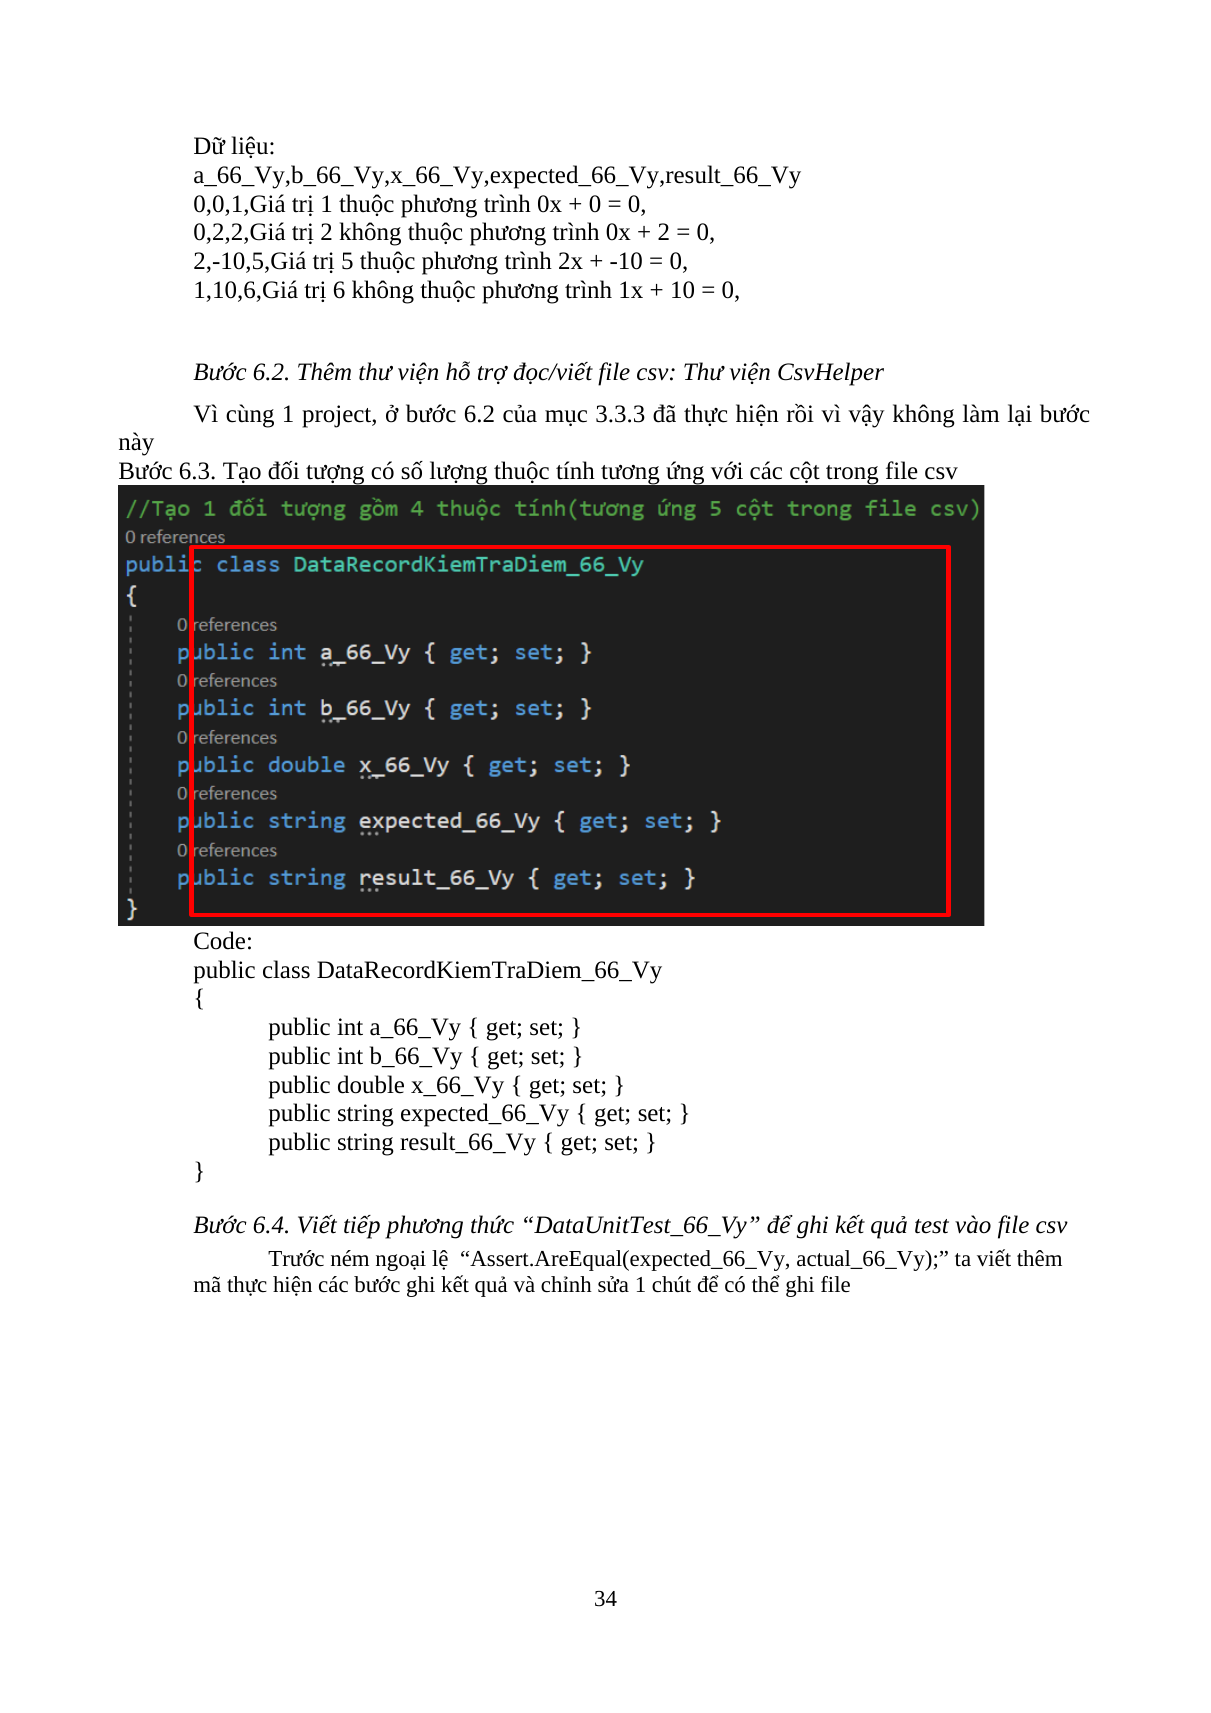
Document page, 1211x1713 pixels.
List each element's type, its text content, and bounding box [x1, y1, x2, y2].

text public string expected_66_Vy { get; set; } [193, 1098, 1093, 1127]
text public int b_66_Vy { get; set; } [193, 1041, 1093, 1070]
text Dữ liệu: [118, 131, 1093, 160]
text public double x_66_Vy { get; set; } [193, 1070, 1093, 1098]
text 0,0,1,Giá trị 1 thuộc phương trình 0x + 0 = 0, [118, 189, 1093, 217]
text 2,-10,5,Giá trị 5 thuộc phương trình 2x + -10 = 0, [118, 246, 1093, 275]
text } [118, 1156, 1093, 1185]
subtitle Bước 6.2. Thêm thư viện hỗ trợ đọc/viết file csv: Thư viện CsvHelper [118, 357, 1093, 386]
text Trước ném ngoại lệ “Assert.AreEqual(expected_66_Vy, actual_66_Vy);” ta viết thêm mã thực hiện các bước ghi kết quả và chỉnh sửa 1 chút để có thể ghi file [193, 1245, 1093, 1297]
text 1,10,6,Giá trị 6 không thuộc phương trình 1x + 10 = 0, [118, 275, 1093, 304]
text public string result_66_Vy { get; set; } [193, 1127, 1093, 1156]
text 0,2,2,Giá trị 2 không thuộc phương trình 0x + 2 = 0, [118, 217, 1093, 246]
subtitle Bước 6.4. Viết tiếp phương thức “DataUnitTest_66_Vy” để ghi kết quả test vào file csv [118, 1210, 1093, 1238]
text a_66_Vy,b_66_Vy,x_66_Vy,expected_66_Vy,result_66_Vy [118, 160, 1093, 189]
picture [118, 485, 985, 926]
text public int a_66_Vy { get; set; } [193, 1012, 1093, 1041]
text Vì cùng 1 project, ở bước 6.2 của mục 3.3.3 đã thực hiện rồi vì vậy không làm lại bước này [118, 399, 1093, 456]
text { [118, 983, 1093, 1012]
